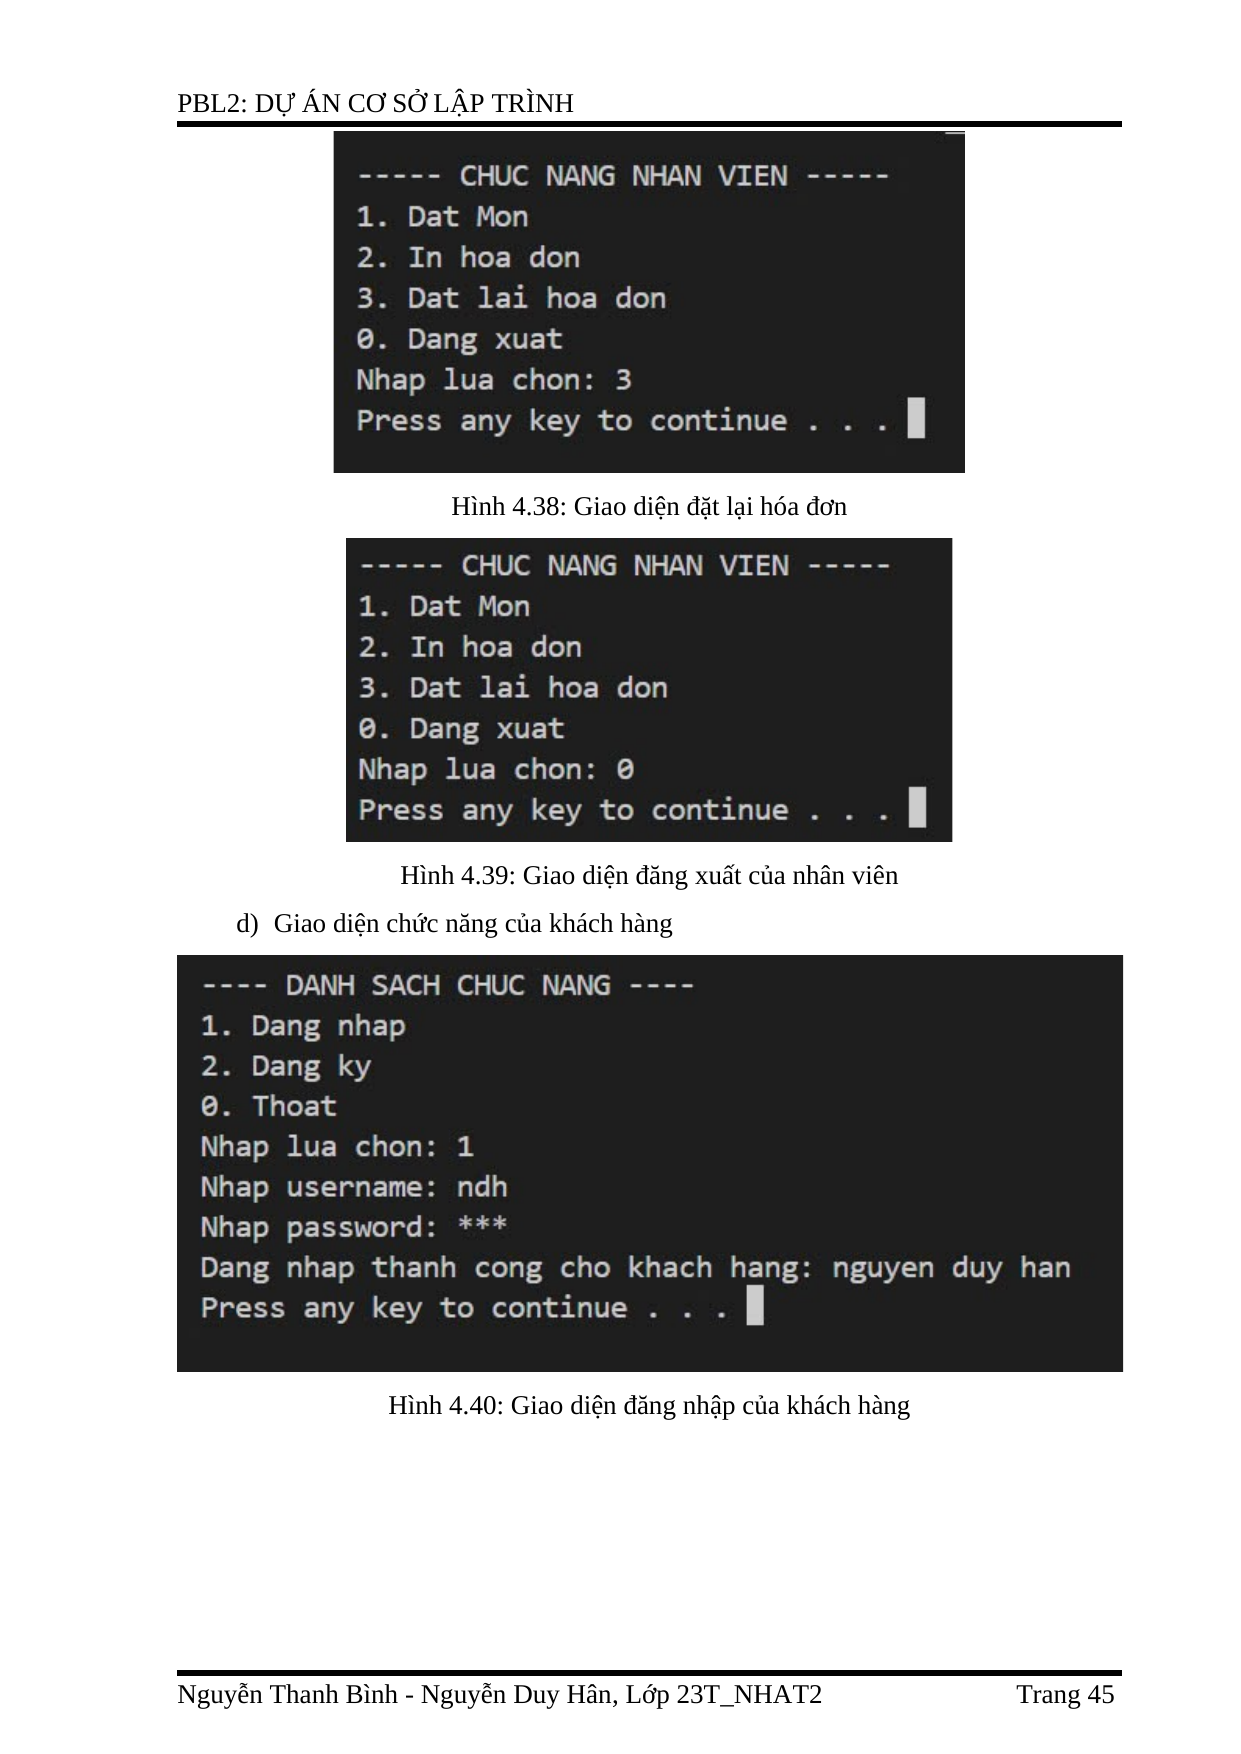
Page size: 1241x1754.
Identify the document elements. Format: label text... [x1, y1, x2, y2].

list Giao diện chức năng của khách hàng [236, 907, 1122, 938]
picture [333, 131, 965, 473]
text Hình 4.40: Giao diện đăng nhập của khách hàng [177, 1389, 1122, 1420]
text Hình 4.39: Giao diện đăng xuất của nhân viên [177, 859, 1122, 890]
picture [346, 538, 953, 842]
picture [177, 955, 1124, 1372]
text Hình 4.38: Giao diện đặt lại hóa đơn [177, 490, 1122, 521]
